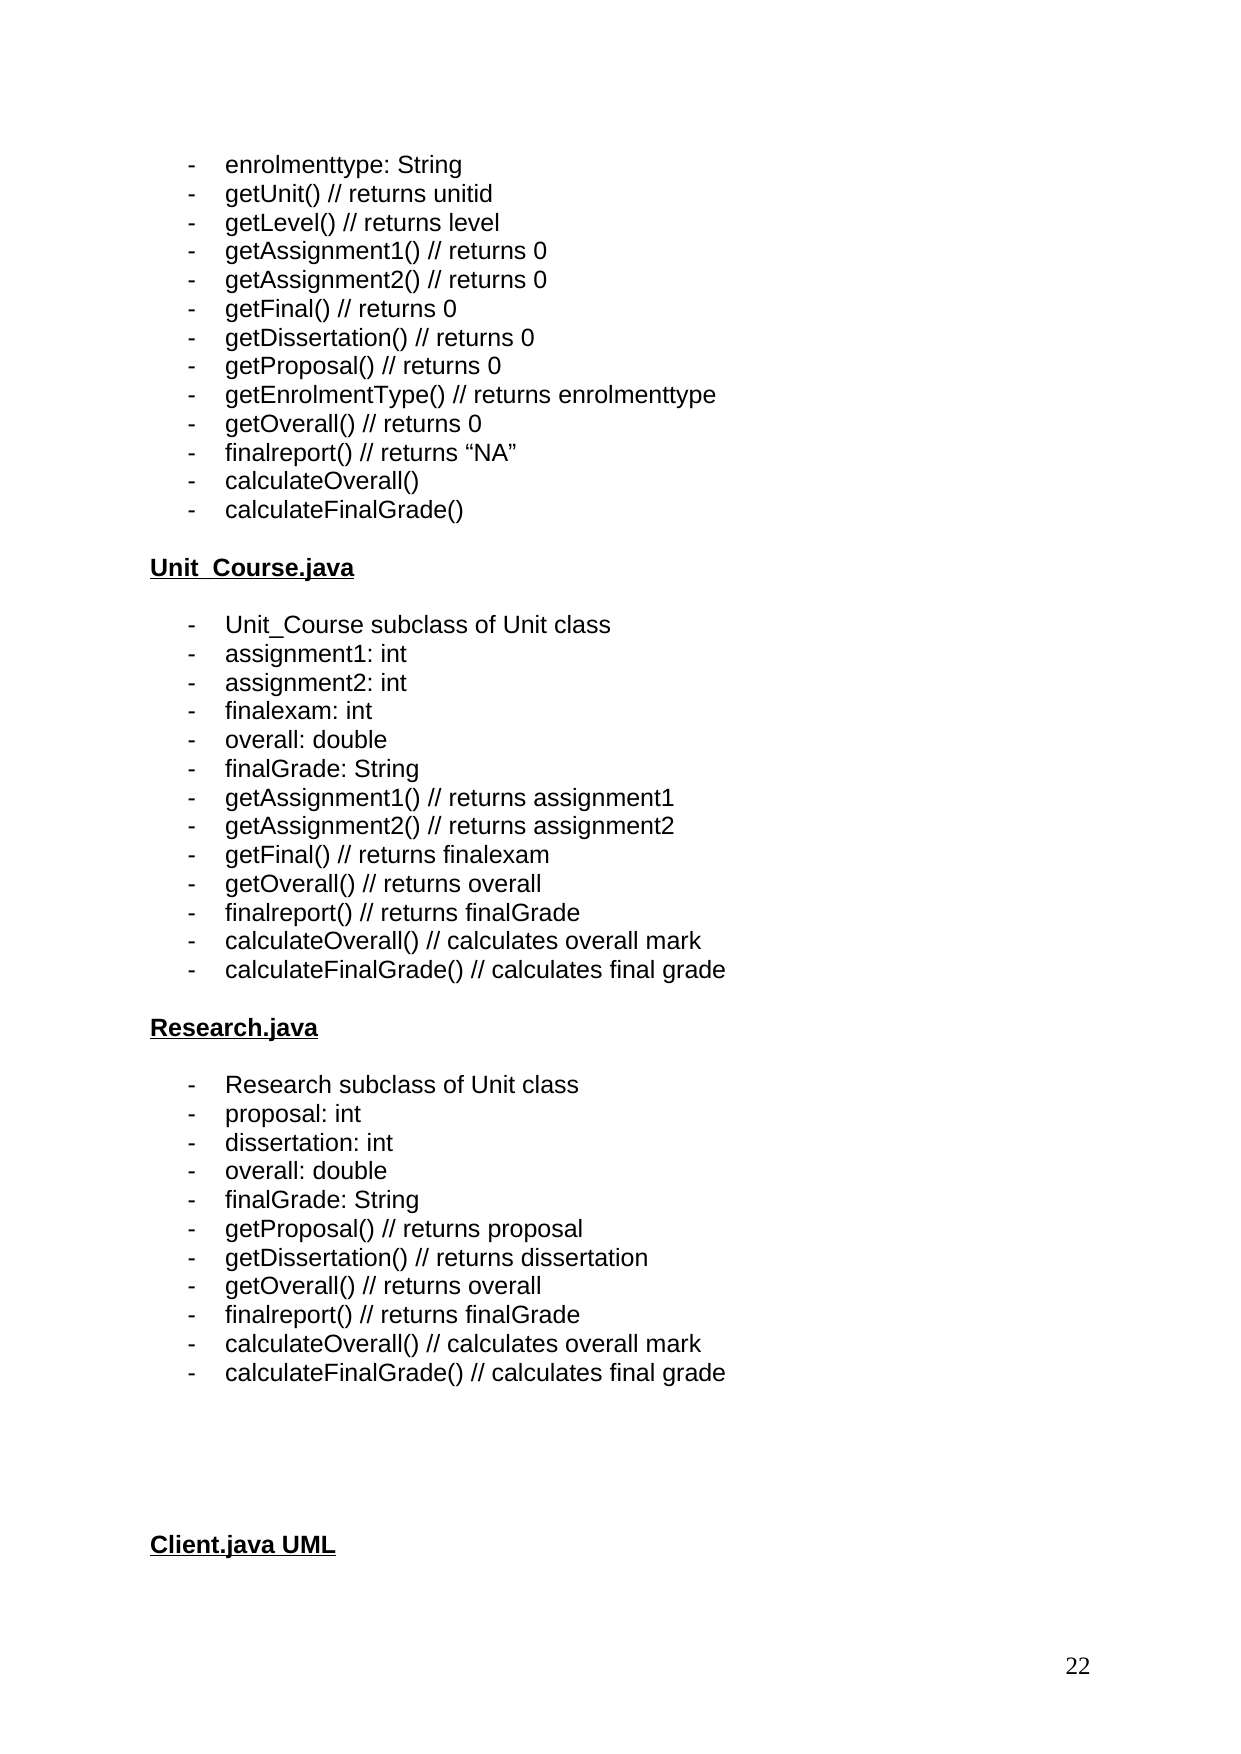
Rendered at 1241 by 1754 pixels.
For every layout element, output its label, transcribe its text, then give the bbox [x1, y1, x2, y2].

list calculateFinalGrade() // calculates final grade [187, 1357, 1090, 1386]
text Research.java [150, 1012, 1090, 1041]
text Unit_Course.java [150, 552, 1090, 581]
list finalGrade: String [187, 1185, 1090, 1214]
list finalGrade: String [187, 754, 1090, 782]
list overall: double [187, 1156, 1090, 1185]
list finalreport() // returns finalGrade [187, 897, 1090, 926]
list getOverall() // returns overall [187, 1271, 1090, 1300]
list calculateFinalGrade() // calculates final grade [187, 955, 1090, 984]
list Unit_Course subclass of Unit class [187, 610, 1090, 639]
list enrolmenttype: String [187, 150, 1090, 179]
list getAssignment1() // returns 0 [187, 236, 1090, 265]
list getAssignment2() // returns assignment2 [187, 811, 1090, 840]
list Research subclass of Unit class [187, 1070, 1090, 1099]
list calculateOverall() // calculates overall mark [187, 926, 1090, 955]
list getLevel() // returns level [187, 207, 1090, 236]
list getAssignment2() // returns 0 [187, 265, 1090, 294]
list getDissertation() // returns dissertation [187, 1242, 1090, 1271]
list getProposal() // returns 0 [187, 351, 1090, 380]
list finalreport() // returns “NA” [187, 437, 1090, 466]
list assignment2: int [187, 667, 1090, 696]
list overall: double [187, 725, 1090, 754]
list calculateOverall() // calculates overall mark [187, 1329, 1090, 1357]
list calculateFinalGrade() [187, 495, 1090, 524]
list getProposal() // returns proposal [187, 1214, 1090, 1242]
list getFinal() // returns finalexam [187, 840, 1090, 869]
list getEnrolmentType() // returns enrolmenttype [187, 380, 1090, 409]
list getOverall() // returns overall [187, 869, 1090, 897]
list finalreport() // returns finalGrade [187, 1300, 1090, 1329]
list getAssignment1() // returns assignment1 [187, 782, 1090, 811]
list proposal: int [187, 1099, 1090, 1127]
list assignment1: int [187, 639, 1090, 667]
list getOverall() // returns 0 [187, 409, 1090, 437]
list getUnit() // returns unitid [187, 179, 1090, 207]
text Client.java UML [150, 1530, 1090, 1559]
list calculateOverall() [187, 466, 1090, 495]
list getDissertation() // returns 0 [187, 322, 1090, 351]
list finalexam: int [187, 696, 1090, 725]
list dissertation: int [187, 1127, 1090, 1156]
list getFinal() // returns 0 [187, 294, 1090, 322]
